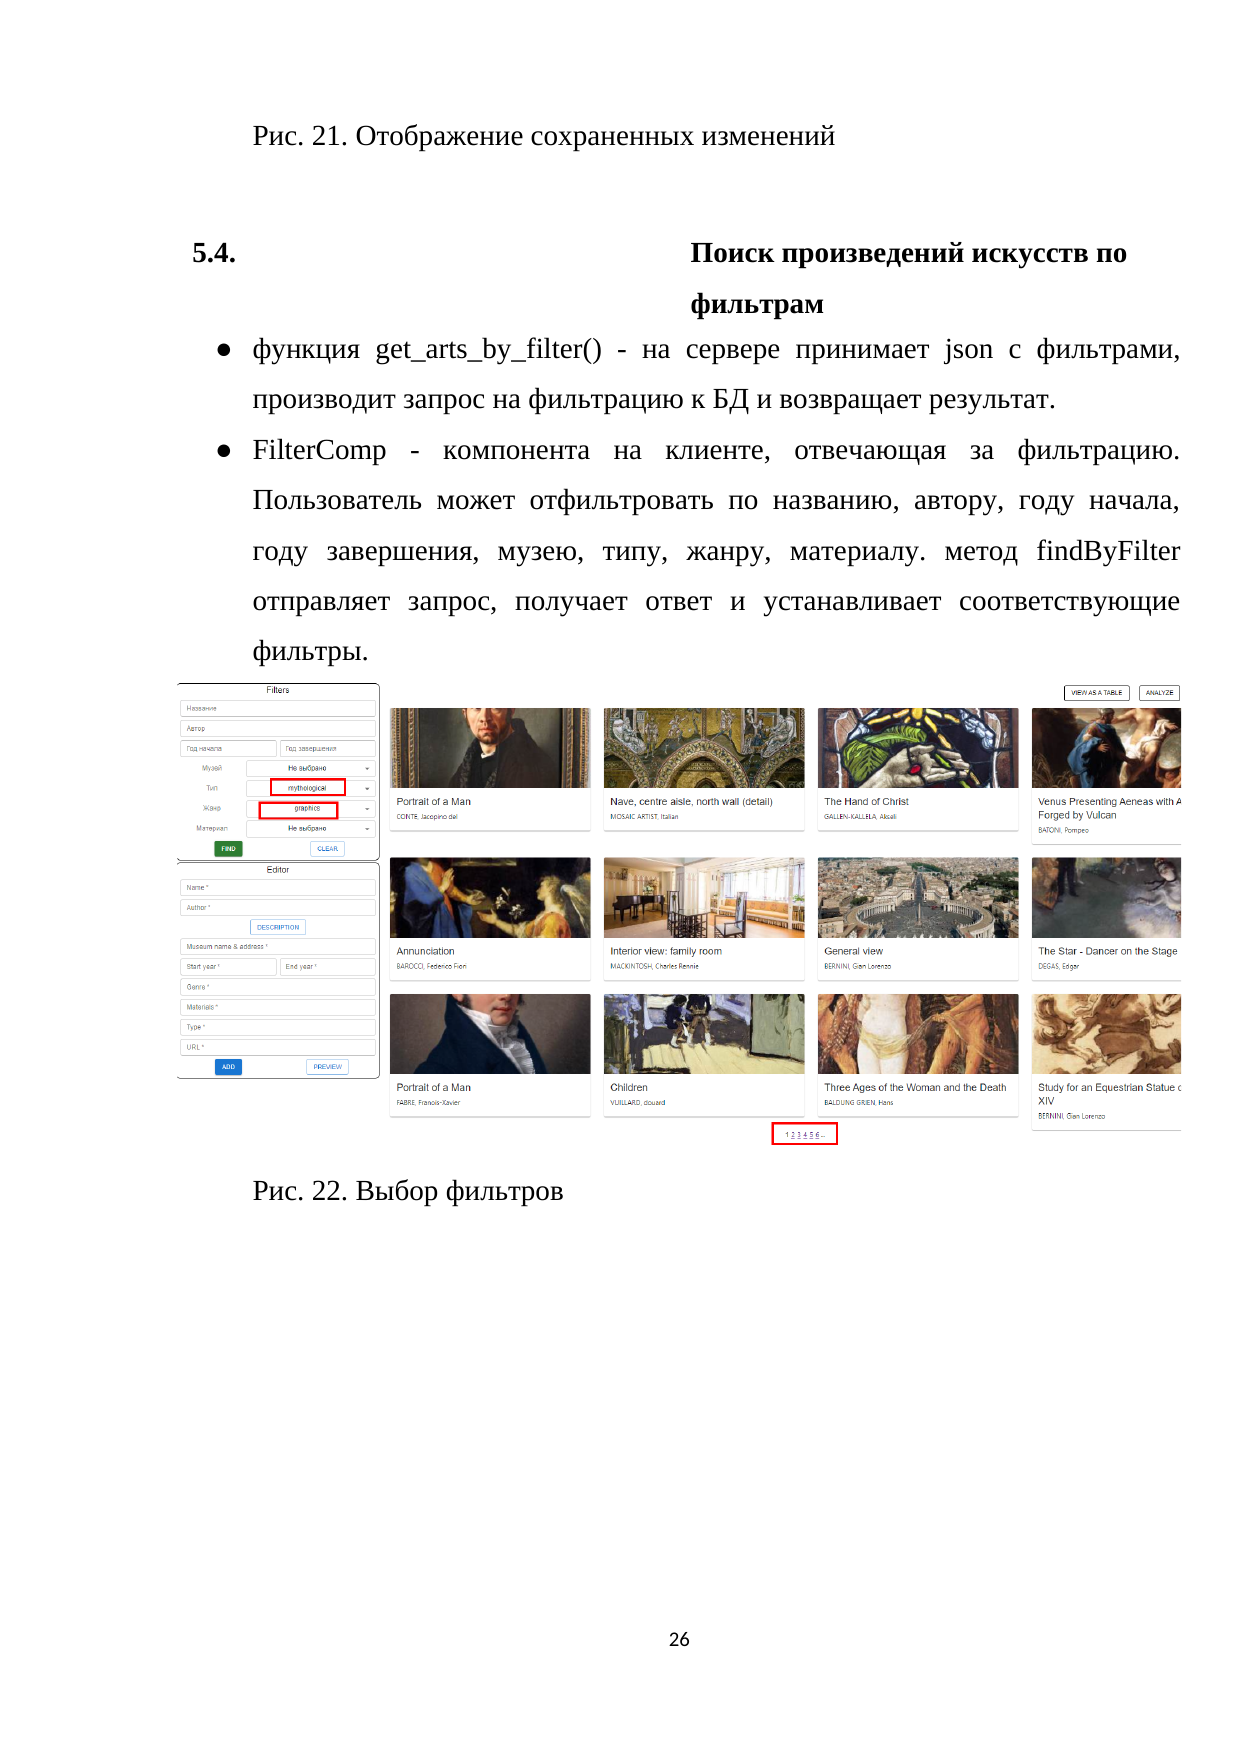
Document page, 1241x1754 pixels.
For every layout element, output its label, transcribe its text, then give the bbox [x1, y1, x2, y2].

table_header 5.4. [166, 236, 679, 331]
picture [177, 683, 1182, 1161]
list функция get_arts_by_filter() - на сервере принимает json с фильтрами, производит запрос на фильтрацию к БД и возвращает результат. [215, 331, 1181, 415]
table_header Поиск произведений искусств по фильтрам [679, 236, 1192, 331]
text Рис. 22. Выбор фильтров [177, 1173, 1181, 1207]
text Рис. 21. Отображение сохраненных изменений [177, 118, 1181, 152]
list FilterComp - компонента на клиенте, отвечающая за фильтрацию. Пользователь может отфильтровать по названию, автору, году начала, году завершения, музею, типу, жанру, материалу. метод findByFilter отправляет запрос, получает ответ и устанавливает соответствующие фильтры. [215, 432, 1181, 667]
